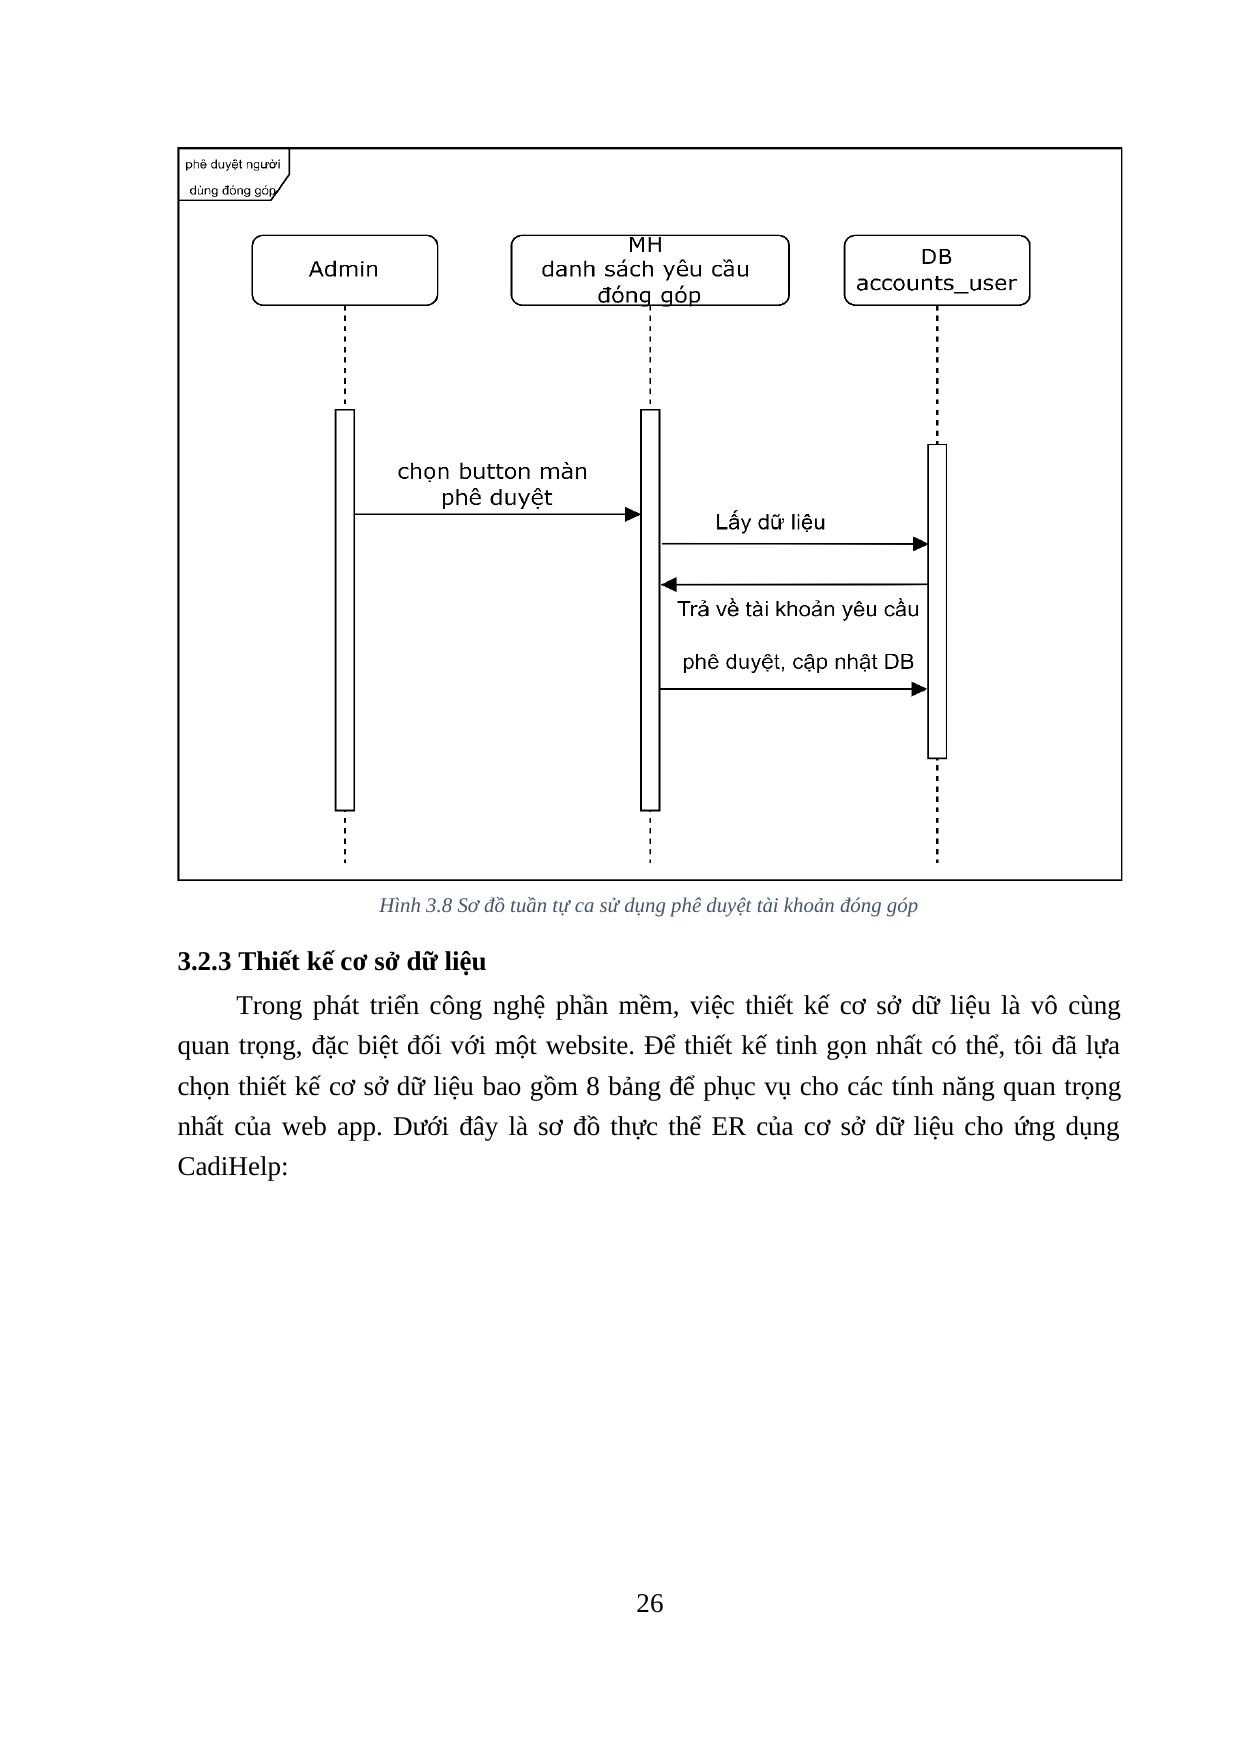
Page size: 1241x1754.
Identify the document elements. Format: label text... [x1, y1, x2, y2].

text Hình 3.8 Sơ đồ tuần tự ca sử dụng phê duyệt tài khoản đóng góp [177, 893, 1122, 917]
text Trong phát triển công nghệ phần mềm, việc thiết kế cơ sở dữ liệu là vô cùng quan trọng, đặc biệt đối với một website. Để thiết kế tinh gọn nhất có thể, tôi đã lựa chọn thiết kế cơ sở dữ liệu bao gồm 8 bảng để phục vụ cho các tính năng quan trọng nhất của web app. Dưới đây là sơ đồ thực thể ER của cơ sở dữ liệu cho ứng dụng CadiHelp: [177, 989, 1122, 1182]
picture [177, 147, 1123, 881]
subtitle 3.2.3 Thiết kế cơ sở dữ liệu [177, 945, 1122, 976]
